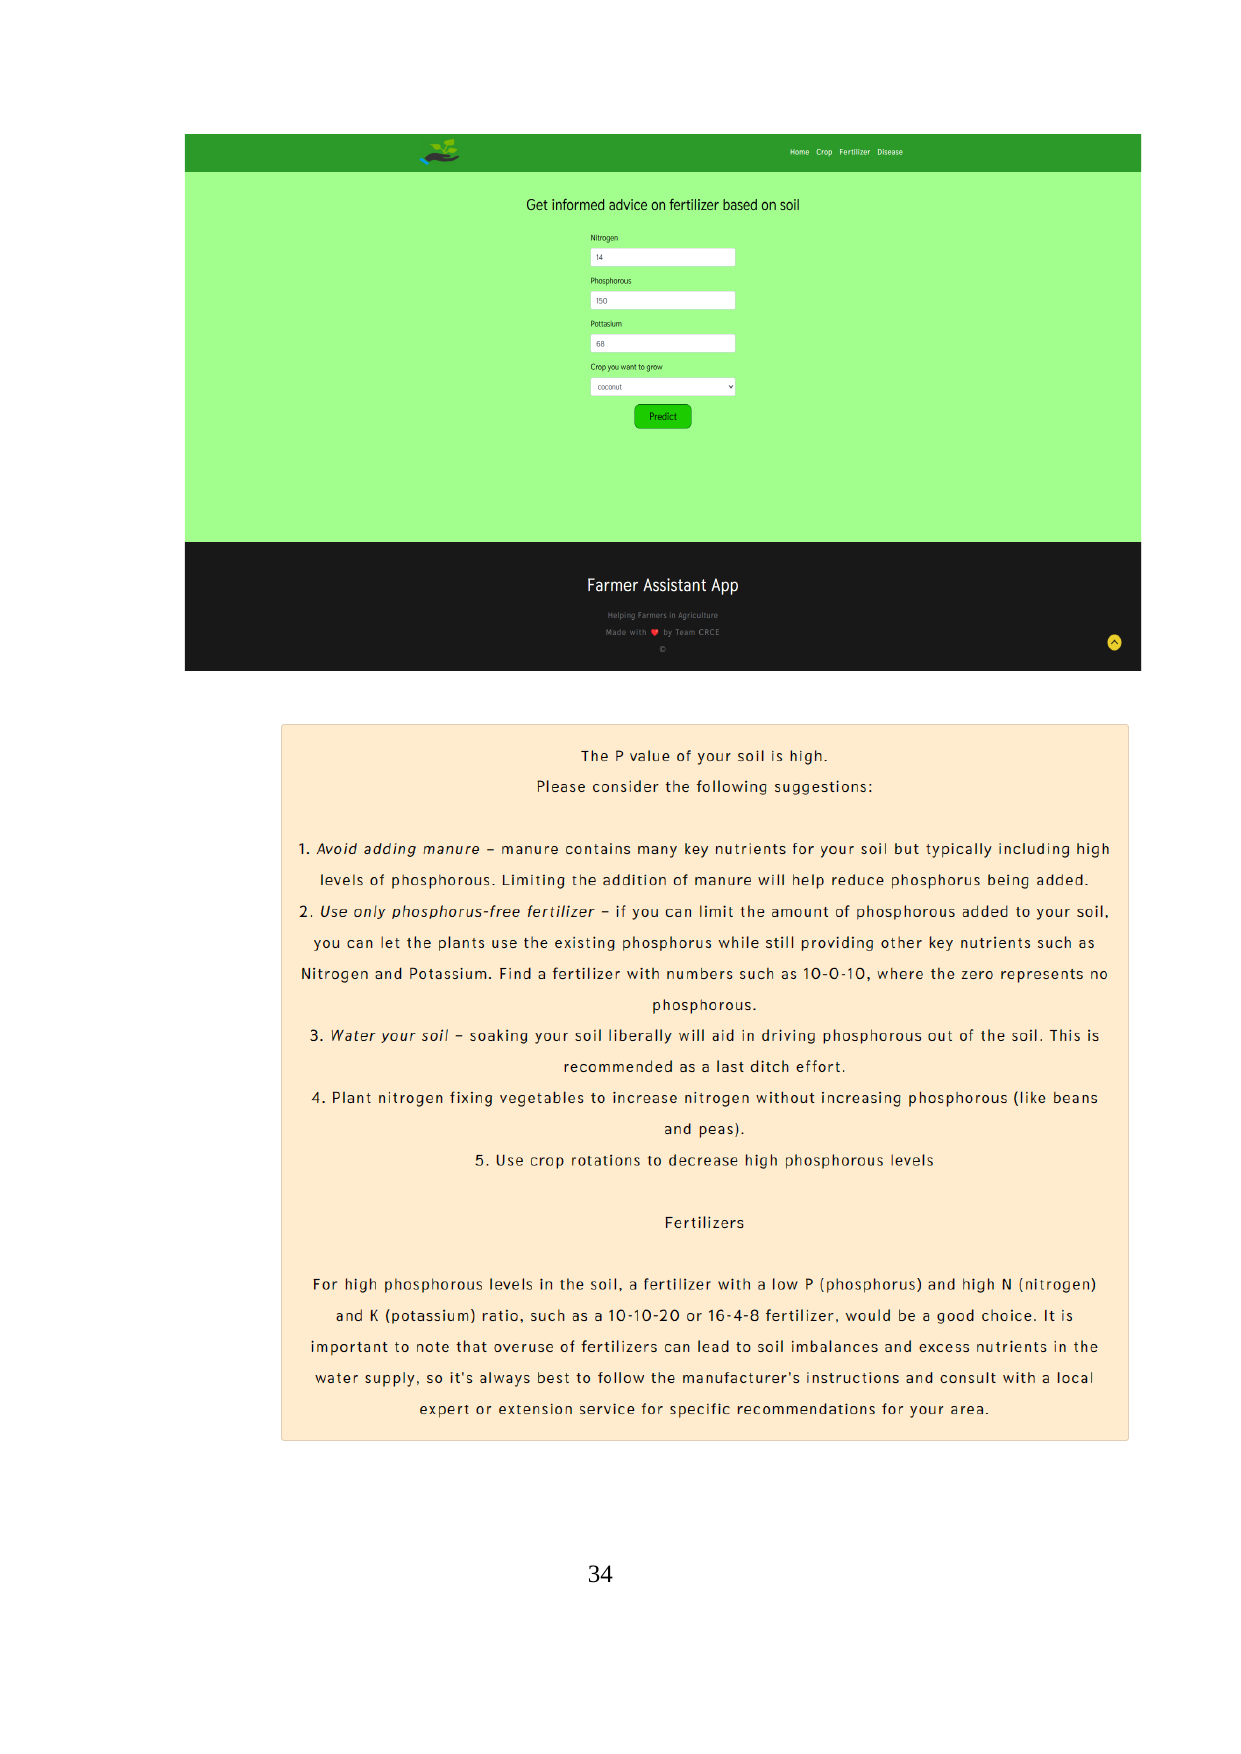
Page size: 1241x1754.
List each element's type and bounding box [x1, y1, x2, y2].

picture [184, 134, 1142, 671]
picture [184, 703, 1240, 1529]
